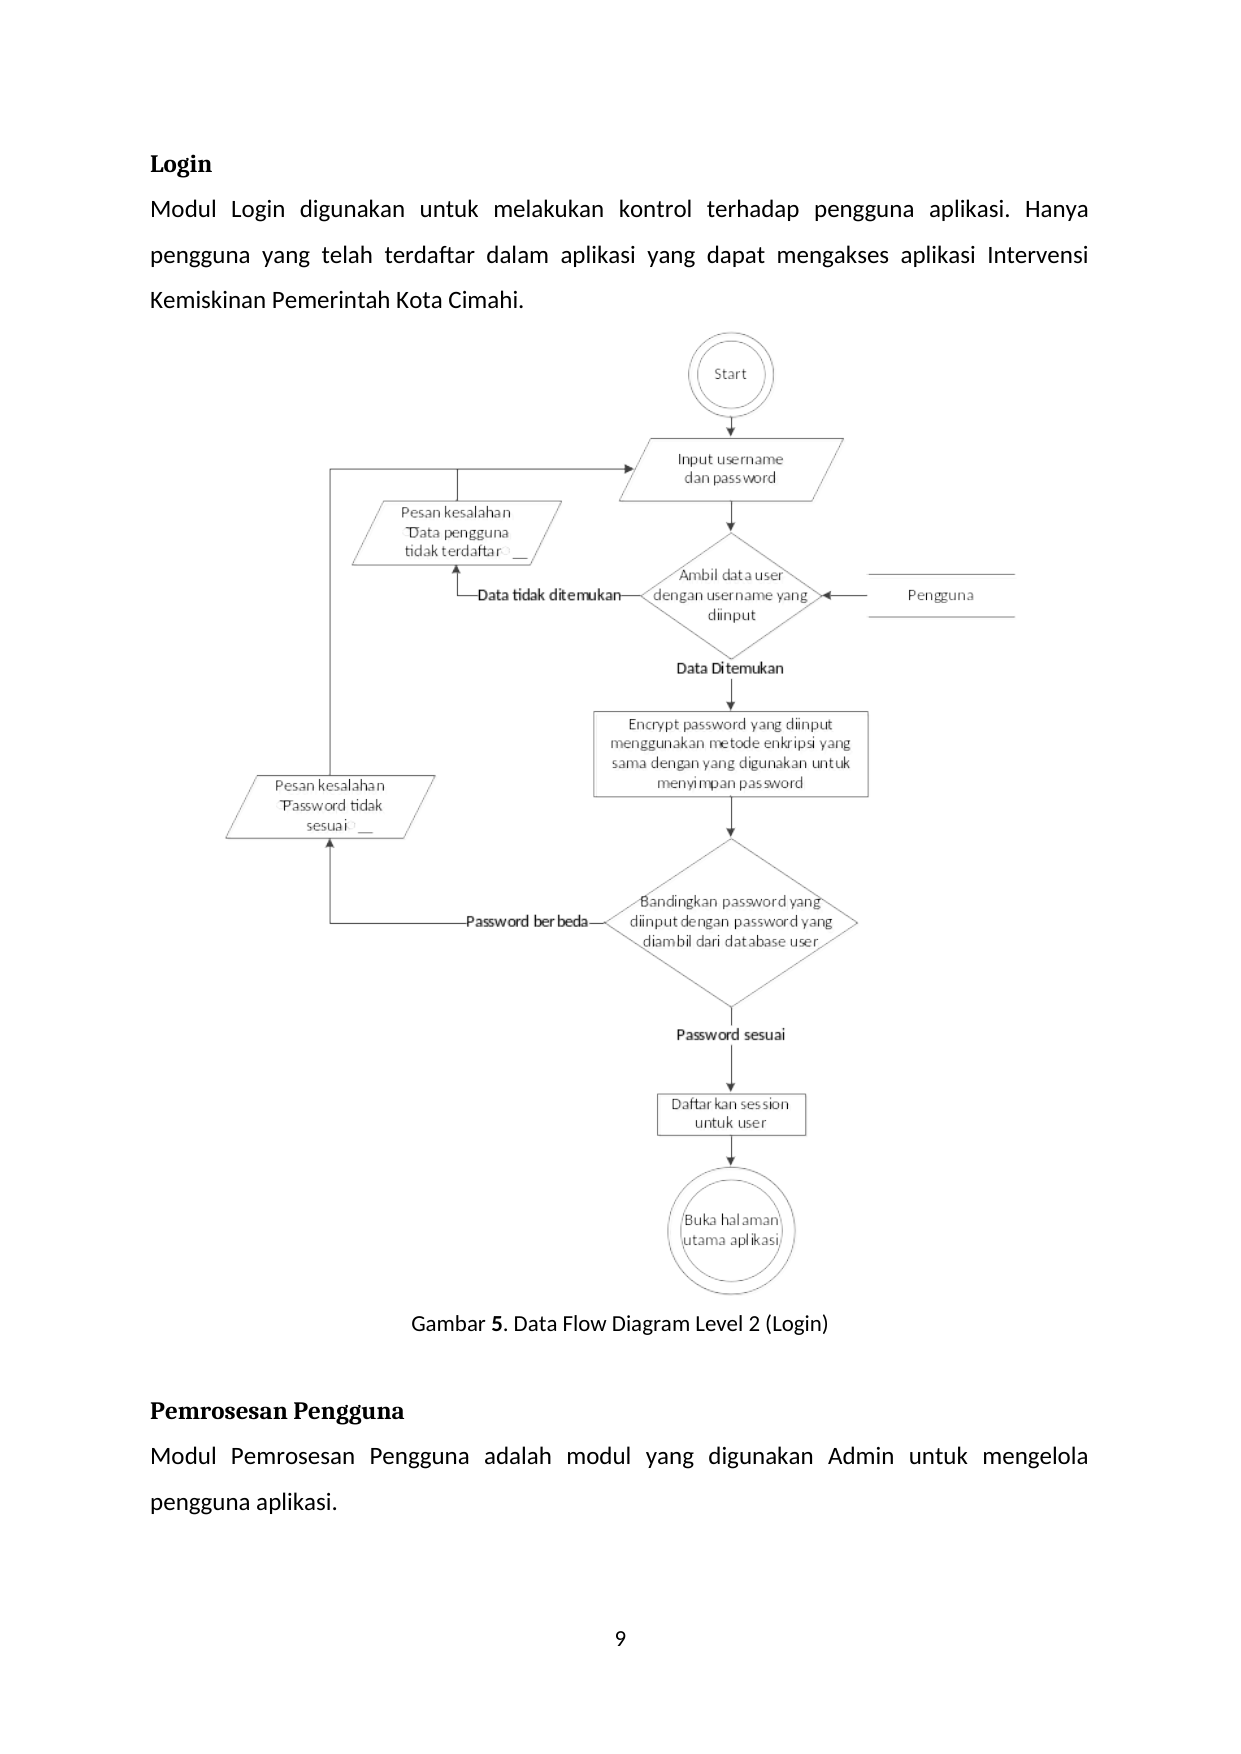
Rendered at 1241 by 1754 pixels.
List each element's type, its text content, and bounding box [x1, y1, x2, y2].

text Modul Login digunakan untuk melakukan kontrol terhadap pengguna aplikasi. Hanya pengguna yang telah terdaftar dalam aplikasi yang dapat mengakses aplikasi Intervensi Kemiskinan Pemerintah Kota Cimahi. [150, 193, 1090, 315]
text Gambar 5. Data Flow Diagram Level 2 (Login) [150, 1309, 1090, 1337]
text Modul Pemrosesan Pengguna adalah modul yang digunakan Admin untuk mengelola pengguna aplikasi. [150, 1440, 1090, 1516]
subtitle Pemrosesan Pengguna [150, 1397, 1090, 1426]
subtitle Login [150, 150, 1090, 179]
